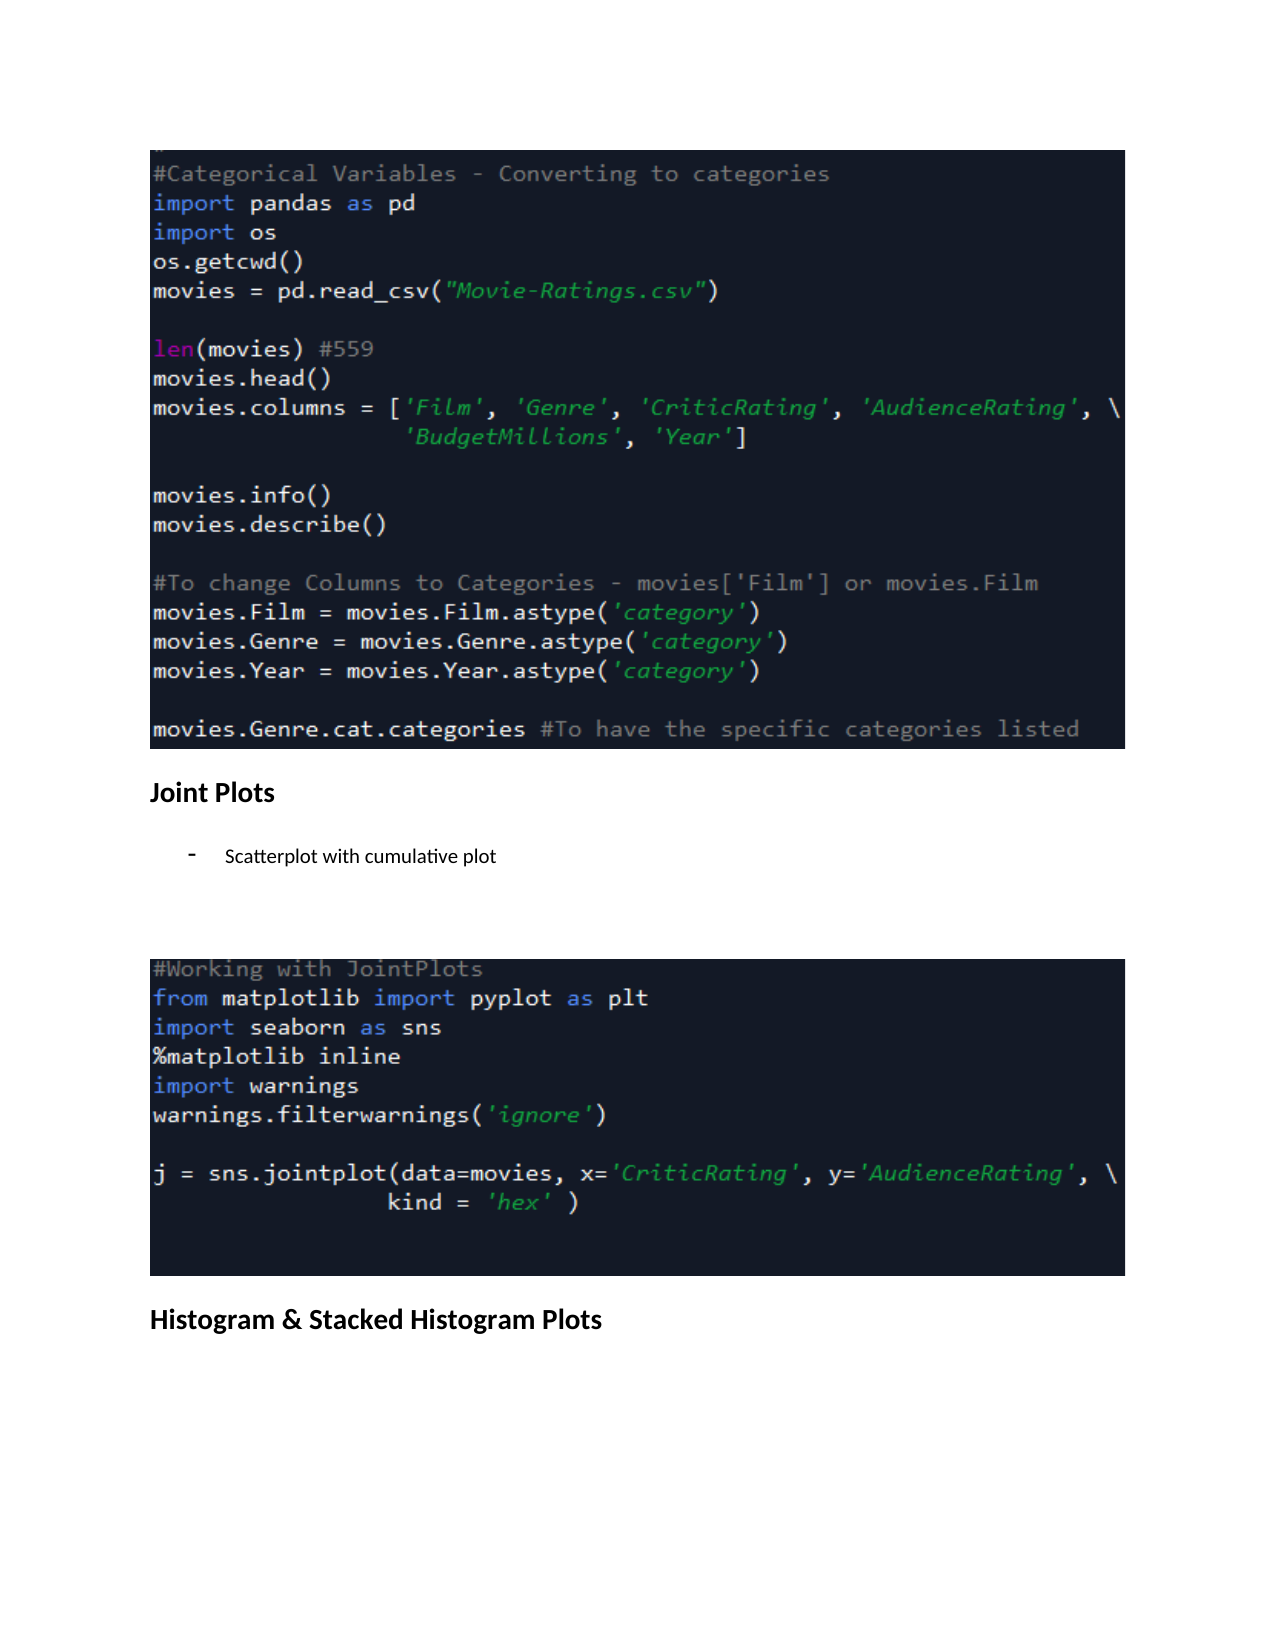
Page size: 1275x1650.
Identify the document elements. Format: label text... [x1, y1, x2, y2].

list Scatterplot with cumulative plot [187, 836, 1125, 871]
picture [150, 150, 1125, 749]
text Joint Plots [150, 774, 1125, 809]
picture [150, 959, 1125, 1276]
text Histogram & Stacked Histogram Plots [150, 1301, 1125, 1336]
